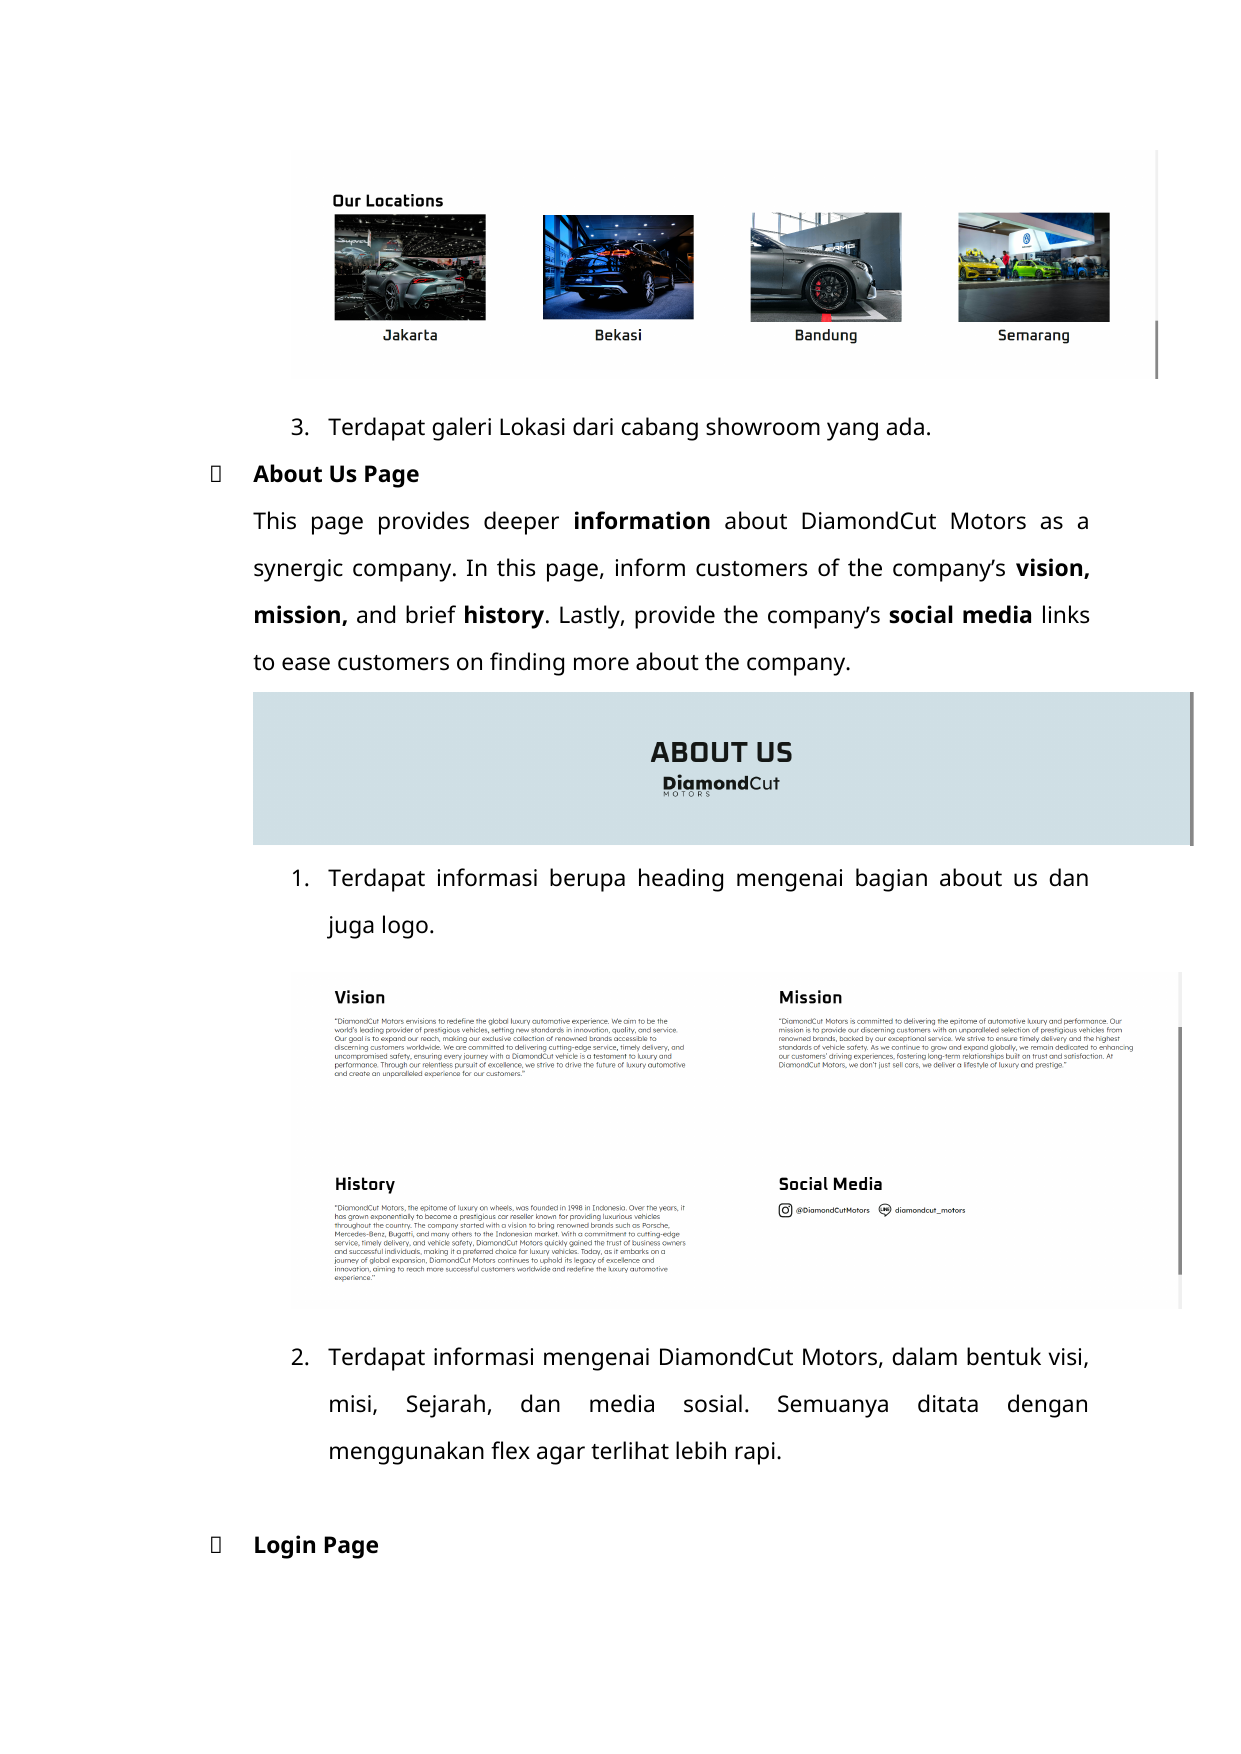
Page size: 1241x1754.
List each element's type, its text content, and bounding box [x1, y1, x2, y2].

list This page provides deeper information about DiamondCut Motors as a synergic company. In this page, inform customers of the company’s vision, mission, and brief history. Lastly, provide the company’s social media links to ease customers on finding more about the company. [253, 505, 1090, 677]
list Terdapat informasi berupa heading mengenai bagian about us dan juga logo. [291, 862, 1090, 940]
picture [290, 972, 1182, 1309]
picture [253, 692, 1194, 846]
list Login Page [209, 1529, 1090, 1560]
list Terdapat galeri Lokasi dari cabang showroom yang ada. [291, 411, 1090, 442]
list Terdapat informasi mengenai DiamondCut Motors, dalam bentuk visi, misi, Sejarah, dan media sosial. Semuanya ditata dengan menggunakan flex agar terlihat lebih rapi. [291, 1341, 1090, 1466]
list About Us Page [209, 458, 1090, 489]
picture [290, 150, 1159, 379]
